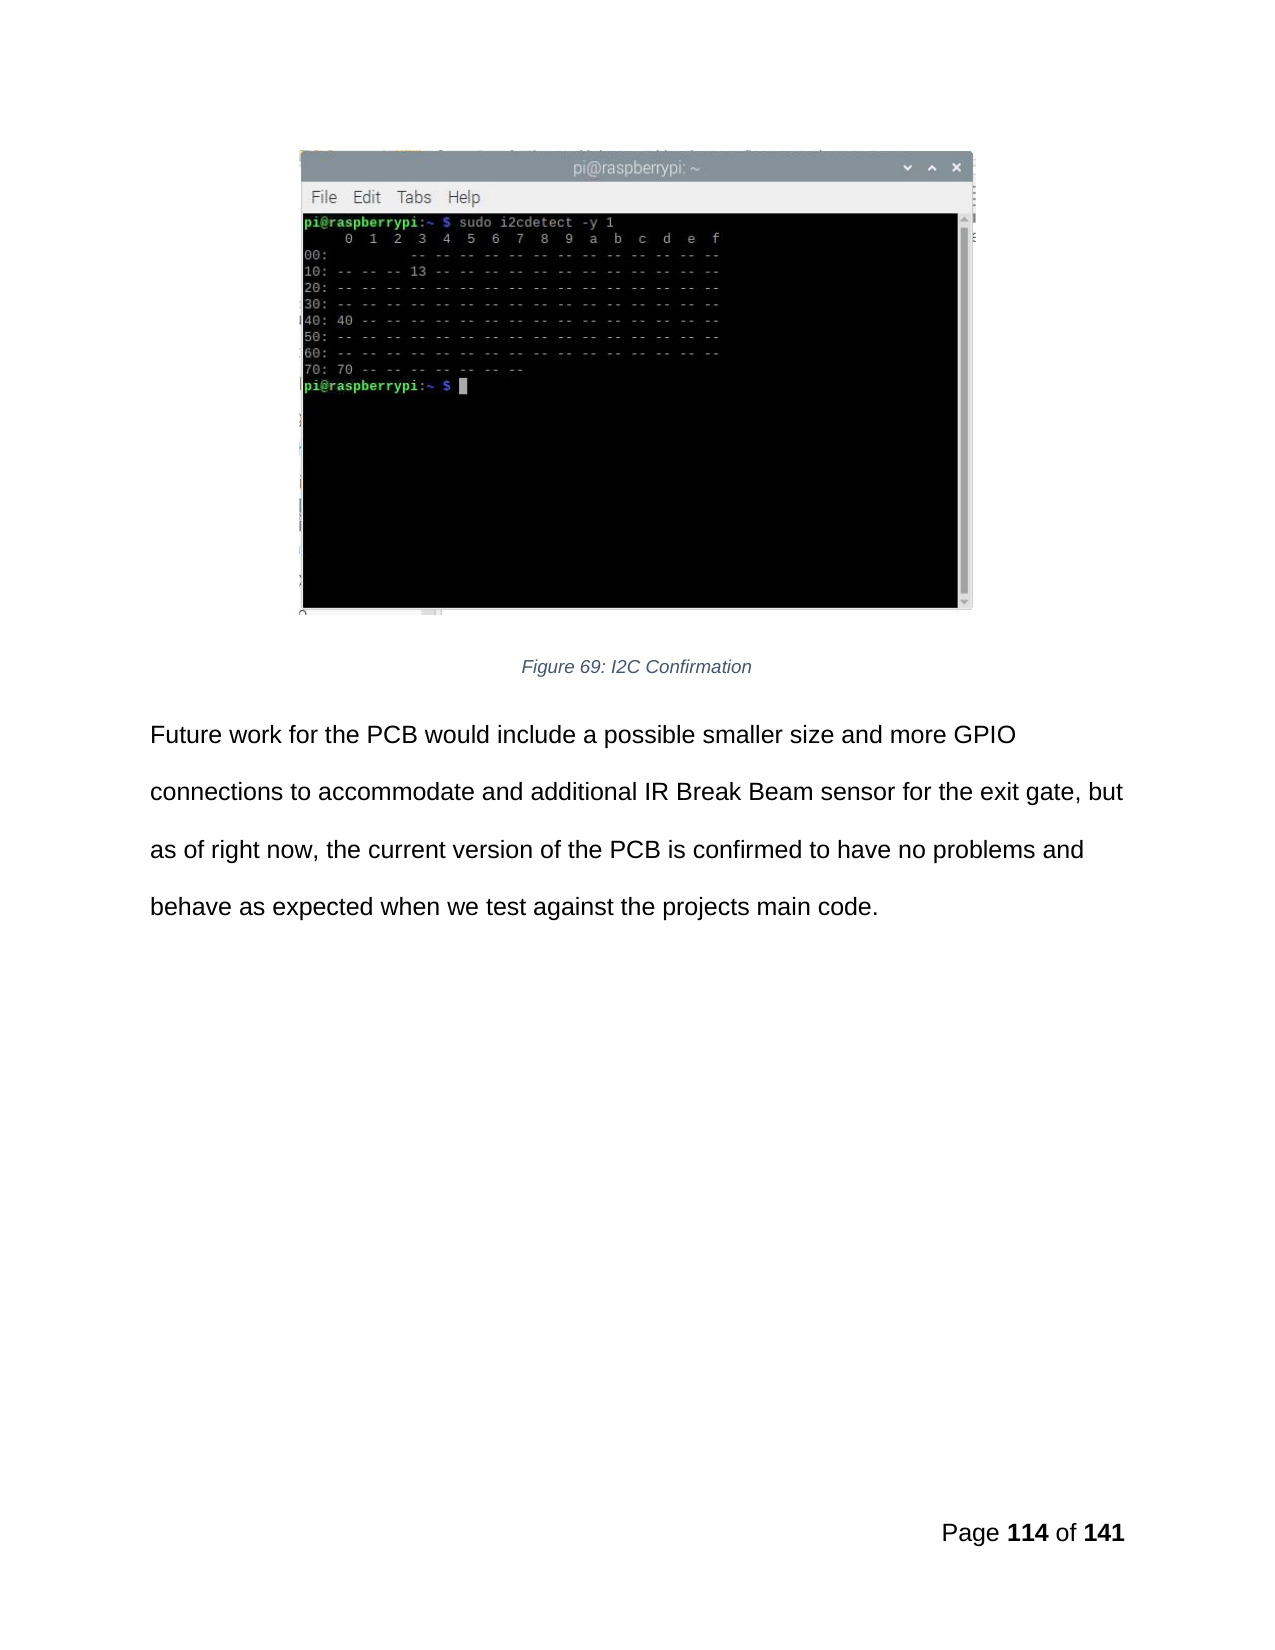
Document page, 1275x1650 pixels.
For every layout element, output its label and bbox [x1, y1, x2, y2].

picture [299, 150, 976, 615]
